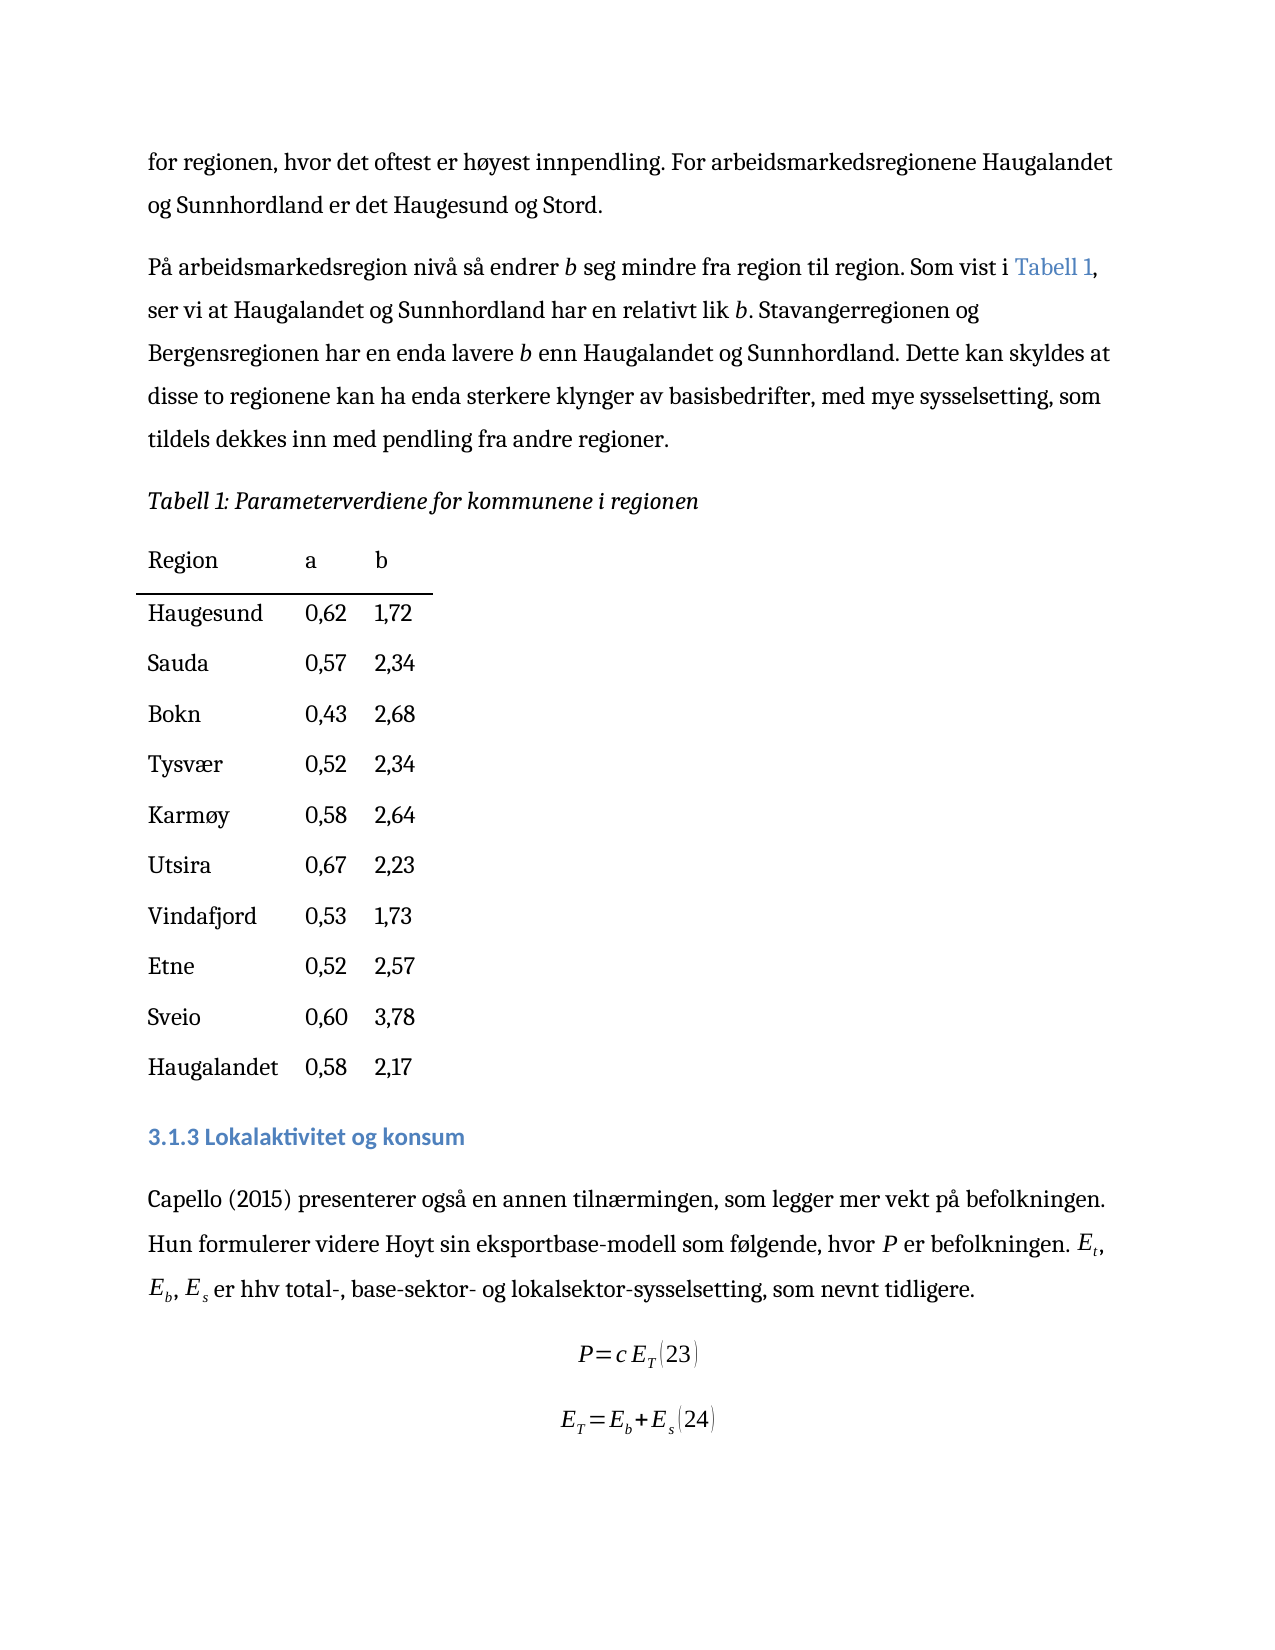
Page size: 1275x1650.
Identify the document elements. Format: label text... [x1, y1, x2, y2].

table_cell 0,57 [294, 645, 363, 696]
table_cell 0,43 [294, 696, 363, 746]
text På arbeidsmarkedsregion nivå så endrer seg mindre fra region til region. Som vist i Tabell 1, ser vi at Haugalandet og Sunnhordland har en relativt lik . Stavangerregionen og Bergensregionen har en enda lavere enn Haugalandet og Sunnhordland. Dette kan skyldes at disse to regionene kan ha enda sterkere klynger av basisbedrifter, med mye sysselsetting, som tildels dekkes inn med pendling fra andre regioner. [148, 253, 1127, 454]
table_cell 2,34 [363, 645, 432, 696]
table_cell 0,60 [294, 999, 363, 1049]
table_cell Sauda [136, 645, 294, 696]
table_cell Bokn [136, 696, 294, 746]
table_cell 0,67 [294, 847, 363, 898]
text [148, 148, 1127, 219]
table_cell Haugesund [136, 595, 294, 645]
table_cell Karmøy [136, 797, 294, 847]
table_cell 1,73 [363, 898, 432, 948]
table_cell Tysvær [136, 746, 294, 797]
table_cell 0,62 [294, 595, 363, 645]
table_cell Haugalandet [136, 1049, 294, 1100]
table_cell Vindafjord [136, 898, 294, 948]
table_cell 2,57 [363, 948, 432, 999]
table_header Region [136, 543, 294, 593]
table_cell 2,17 [363, 1049, 432, 1100]
table_cell 0,58 [294, 797, 363, 847]
text Tabell 1: Parameterverdiene for kommunene i regionen [148, 487, 1127, 516]
table_cell 0,53 [294, 898, 363, 948]
table_cell 3,78 [363, 999, 432, 1049]
table_cell 0,52 [294, 746, 363, 797]
table_cell Sveio [136, 999, 294, 1049]
table_cell 2,23 [363, 847, 432, 898]
subtitle 3.1.3 Lokalaktivitet og konsum [148, 1121, 1127, 1151]
table_cell 2,64 [363, 797, 432, 847]
table_cell 0,52 [294, 948, 363, 999]
table_cell Utsira [136, 847, 294, 898]
table_cell 0,58 [294, 1049, 363, 1100]
table_cell Etne [136, 948, 294, 999]
table_cell 2,68 [363, 696, 432, 746]
text Capello (2015) presenterer også en annen tilnærmingen, som legger mer vekt på befolkningen. Hun formulerer videre Hoyt sin eksportbase-modell som følgende, hvor er befolkningen. , , er hhv total-, base-sektor- og lokalsektor-sysselsetting, som nevnt tidligere. [148, 1185, 1127, 1305]
table_cell 2,34 [363, 746, 432, 797]
table_cell 1,72 [363, 595, 432, 645]
table_header a [294, 543, 363, 593]
table_header b [363, 543, 432, 593]
